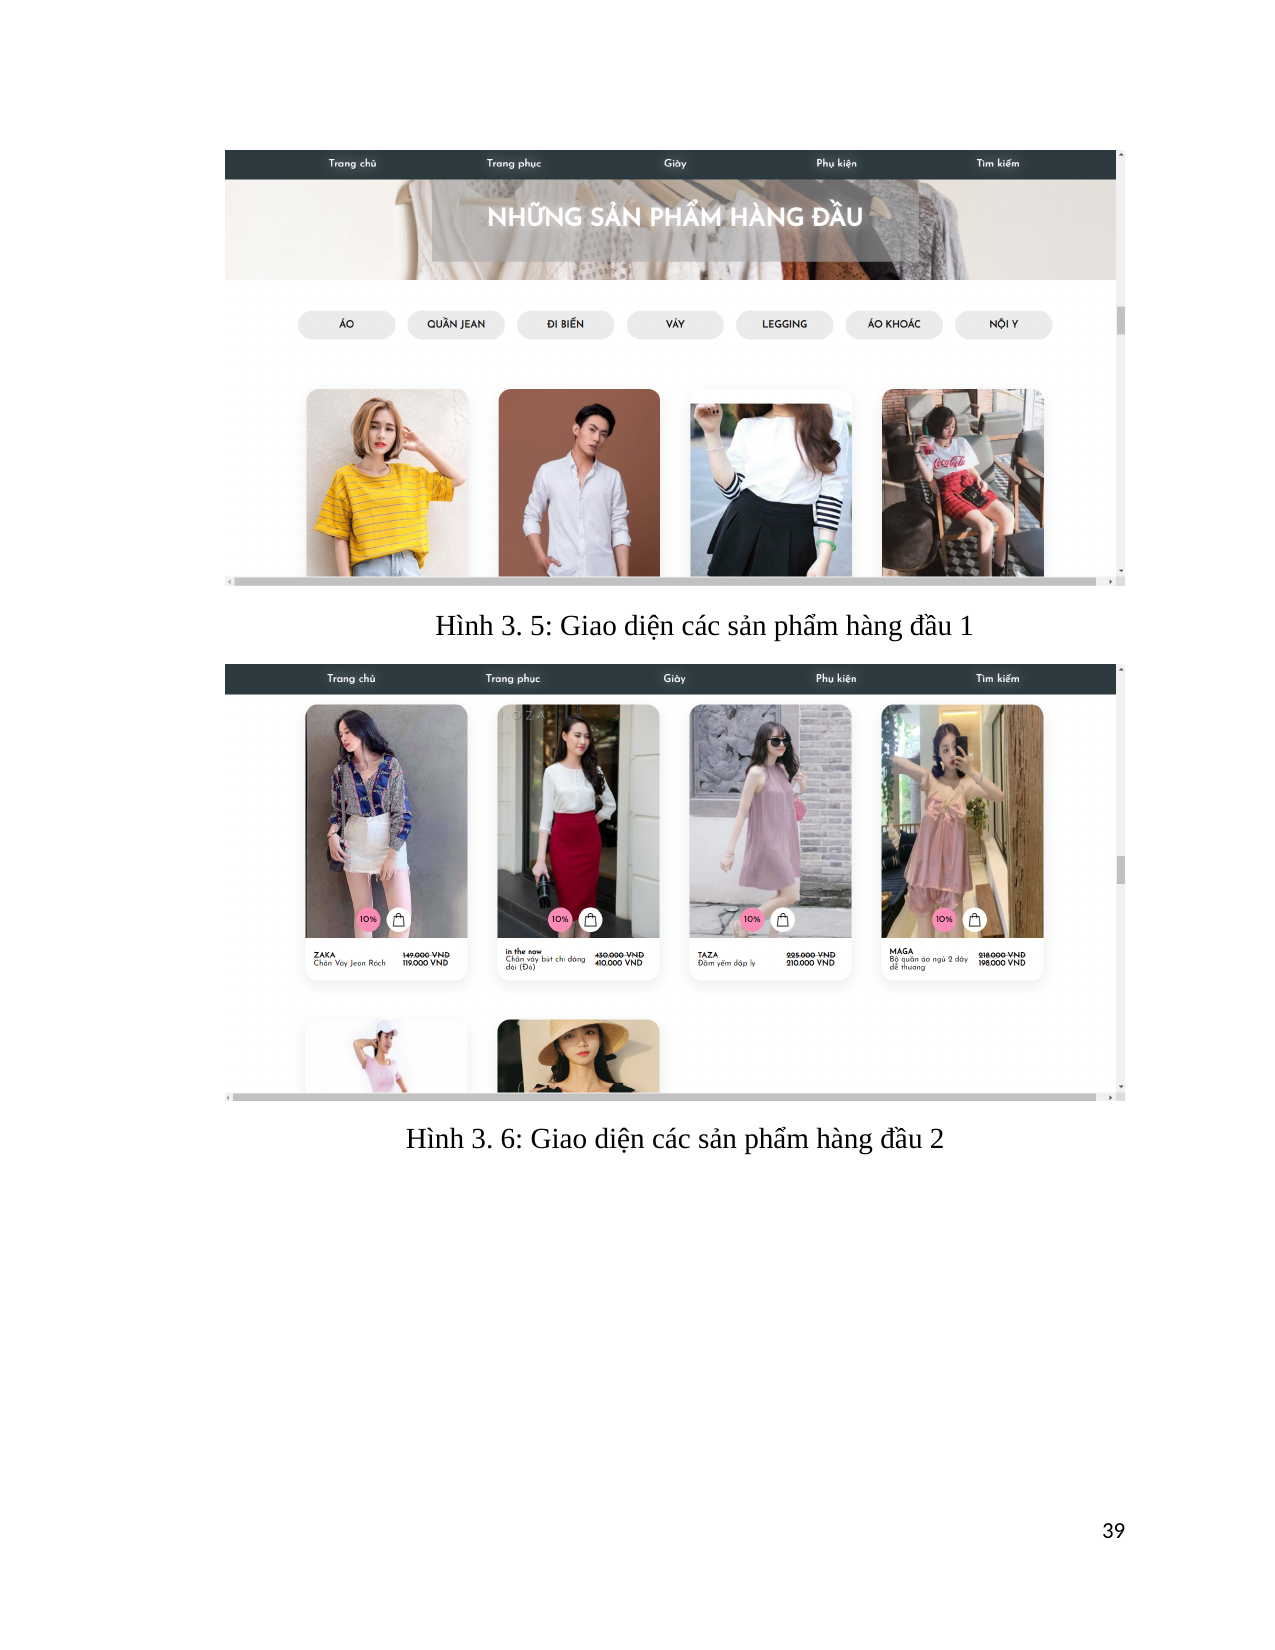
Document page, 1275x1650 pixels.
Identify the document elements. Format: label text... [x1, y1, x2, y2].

picture [225, 664, 1125, 1101]
picture [225, 150, 1125, 586]
text Hình 3. 5: Giao diện các sản phẩm hàng đầu 1 [225, 608, 1125, 642]
text Hình 3. 6: Giao diện các sản phẩm hàng đầu 2 [225, 1121, 1125, 1154]
